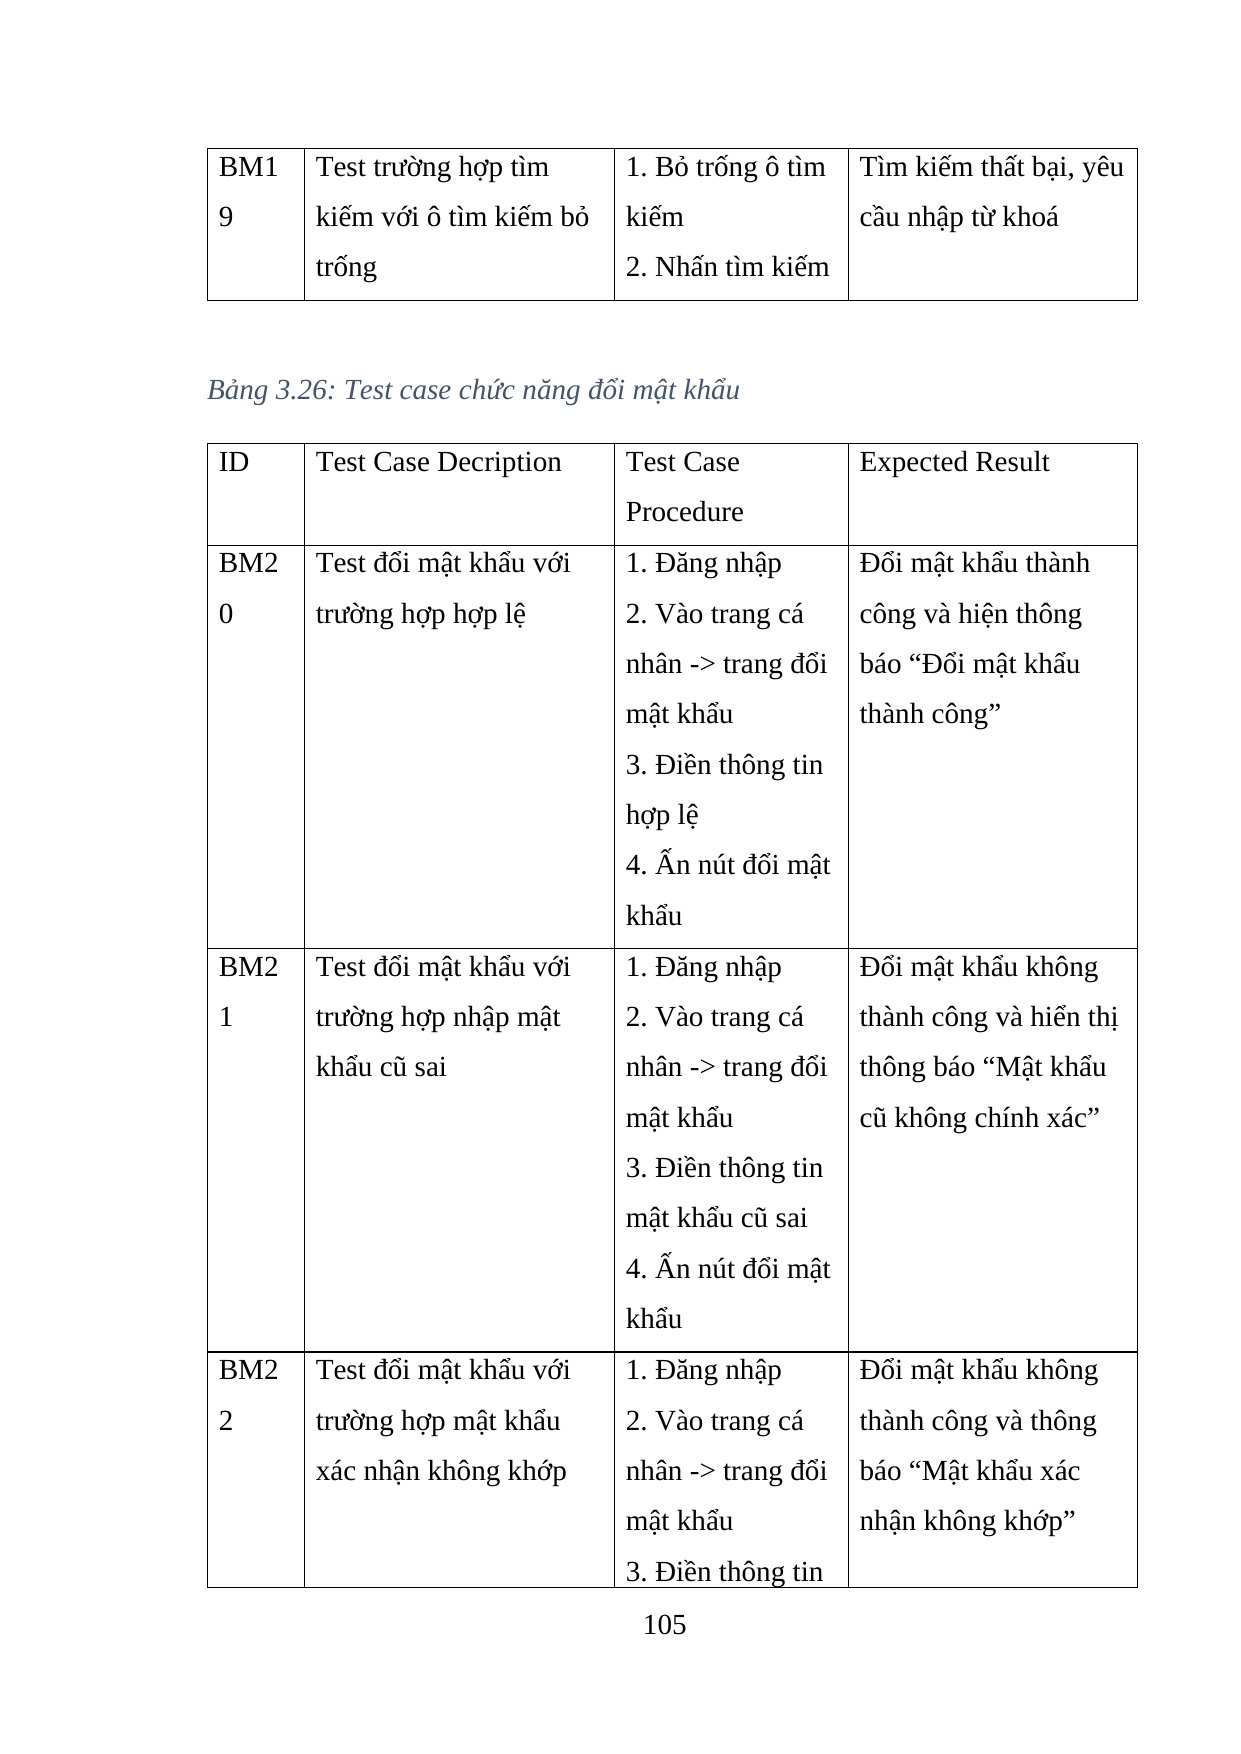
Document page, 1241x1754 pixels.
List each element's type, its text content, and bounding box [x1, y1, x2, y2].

table_cell BM19 [208, 149, 304, 299]
table_cell BM20 [208, 546, 304, 948]
table_header Test Case Decription [305, 444, 614, 544]
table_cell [305, 1353, 614, 1587]
table_header Test Case Procedure [615, 444, 848, 544]
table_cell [849, 1353, 1137, 1587]
table_cell 1. Bỏ trống ô tìm kiếm 2. Nhấn tìm kiếm [615, 149, 848, 299]
table_cell Test đổi mật khẩu với trường hợp nhập mật khẩu cũ sai [305, 949, 614, 1351]
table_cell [615, 1353, 848, 1587]
table_cell 1. Đăng nhập 2. Vào trang cá nhân -> trang đổi mật khẩu 3. Điền thông tin hợp lệ 4. Ấn nút đổi mật khẩu [615, 546, 848, 948]
table_cell Test đổi mật khẩu với trường hợp hợp lệ [305, 546, 614, 948]
table_cell 1. Đăng nhập 2. Vào trang cá nhân -> trang đổi mật khẩu 3. Điền thông tin mật khẩu cũ sai 4. Ấn nút đổi mật khẩu [615, 949, 848, 1351]
table_cell Tìm kiếm thất bại, yêu cầu nhập từ khoá [849, 149, 1137, 299]
table_cell BM21 [208, 949, 304, 1351]
table_header Expected Result [849, 444, 1137, 544]
table_cell Đổi mật khẩu thành công và hiện thông báo “Đổi mật khẩu thành công” [849, 546, 1137, 948]
table_header ID [208, 444, 304, 544]
table_cell BM22 [208, 1353, 304, 1587]
table_cell Đổi mật khẩu không thành công và hiển thị thông báo “Mật khẩu cũ không chính xác” [849, 949, 1137, 1351]
table_cell Test trường hợp tìm kiếm với ô tìm kiếm bỏ trống [305, 149, 614, 299]
